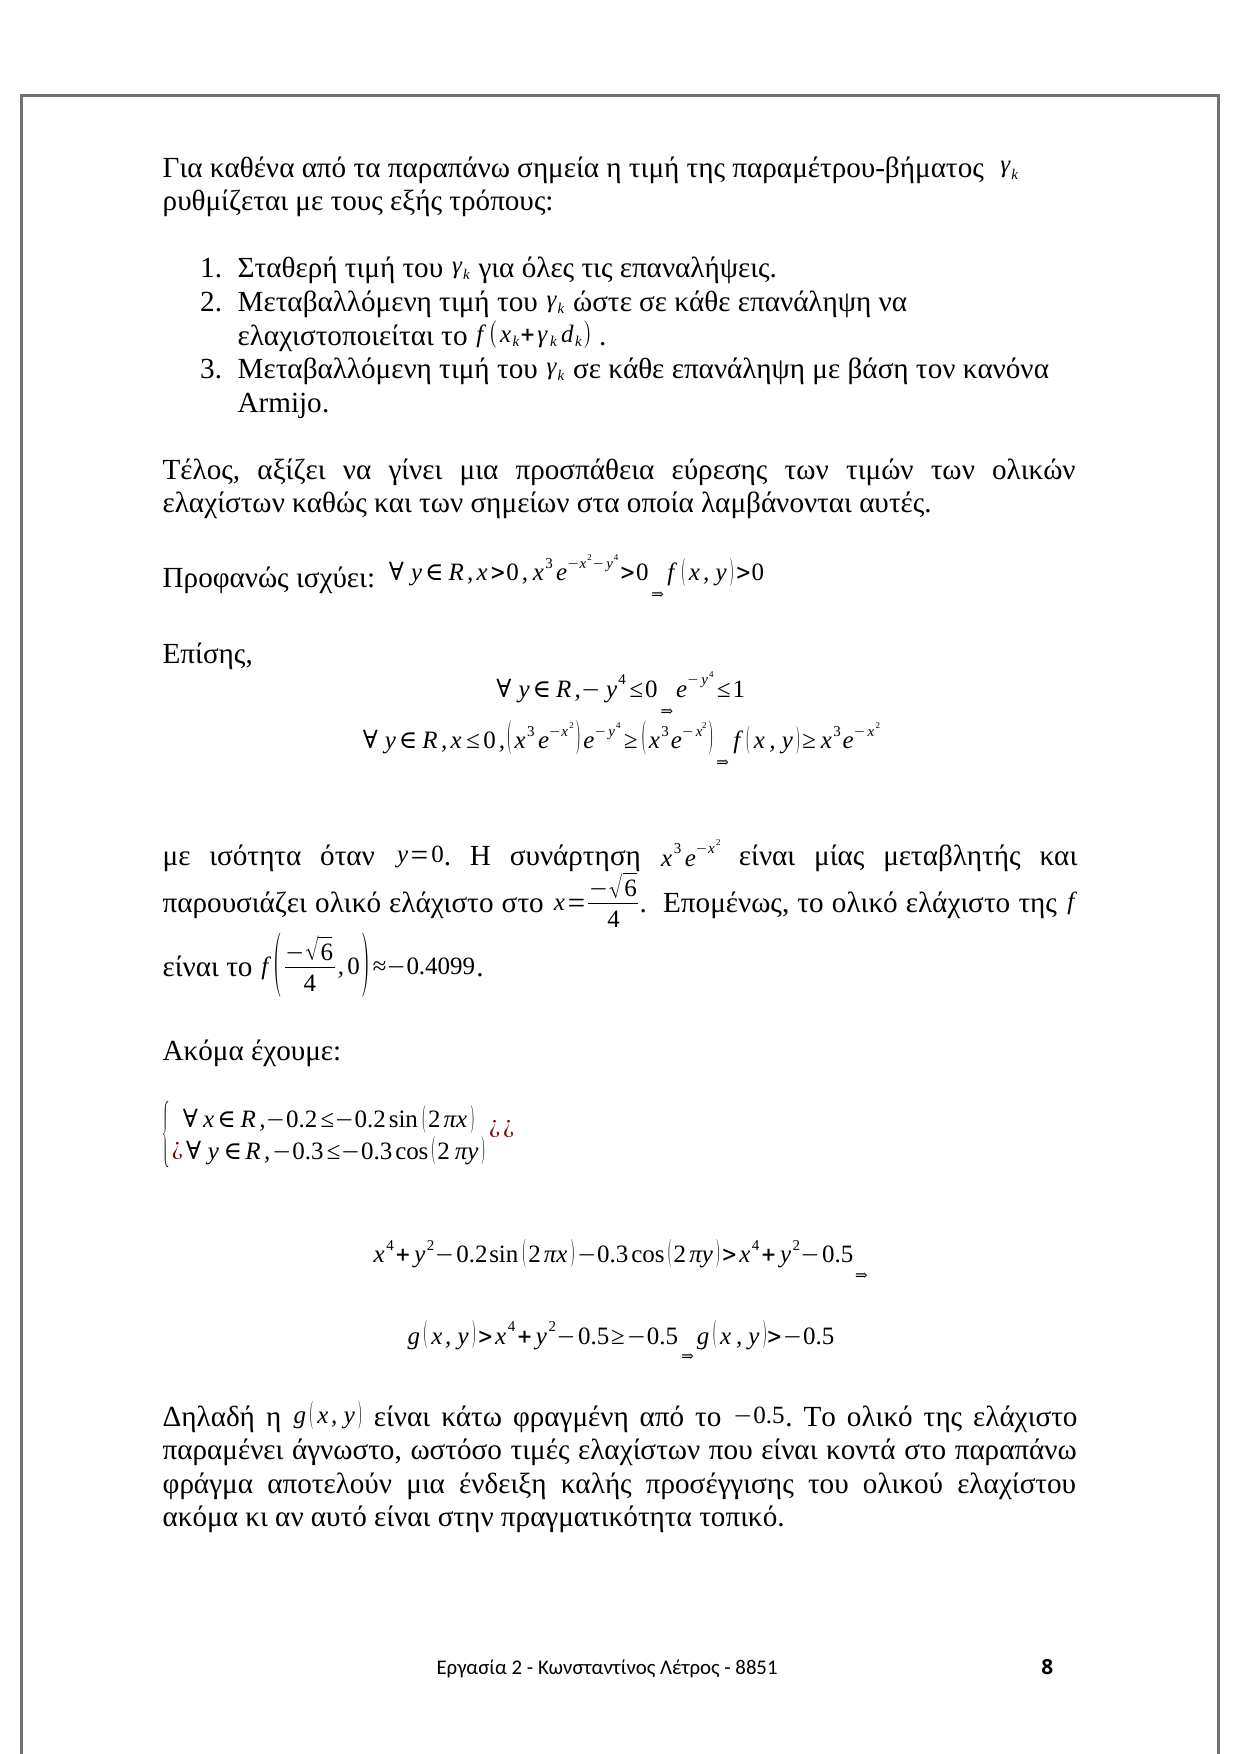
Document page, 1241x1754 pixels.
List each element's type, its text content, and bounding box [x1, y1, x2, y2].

list Μεταβαλλόμενη τιμή του ώστε σε κάθε επανάληψη να ελαχιστοποιείται το . [200, 284, 1078, 351]
text Για καθένα από τα παραπάνω σημεία η τιμή της παραμέτρου-βήματος ρυθμίζεται με τους εξής τρόπους: [162, 150, 1078, 217]
text με ισότητα όταν . Η συνάρτηση είναι μίας μεταβλητής και παρουσιάζει ολικό ελάχιστο στο . Επομένως, το ολικό ελάχιστο της είναι το . [162, 838, 1078, 1000]
text Προφανώς ισχύει: [162, 552, 1078, 602]
text Τέλος, αξίζει να γίνει μια προσπάθεια εύρεσης των τιμών των ολικών ελαχίστων καθώς και των σημείων στα οποία λαμβάνονται αυτές. [162, 452, 1078, 519]
text Ακόμα έχουμε: [162, 1033, 1078, 1067]
text Επίσης, [162, 636, 1078, 669]
list Μεταβαλλόμενη τιμή του σε κάθε επανάληψη με βάση τον κανόνα Armijo. [200, 351, 1078, 418]
text Δηλαδή η είναι κάτω φραγμένη από το . Το ολικό της ελάχιστο παραμένει άγνωστο, ωστόσο τιμές ελαχίστων που είναι κοντά στο παραπάνω φράγμα αποτελούν μια ένδειξη καλής προσέγγισης του ολικού ελαχίστου ακόμα κι αν αυτό είναι στην πραγματικότητα τοπικό. [162, 1399, 1078, 1533]
list Σταθερή τιμή του για όλες τις επαναλήψεις. [200, 251, 1078, 284]
